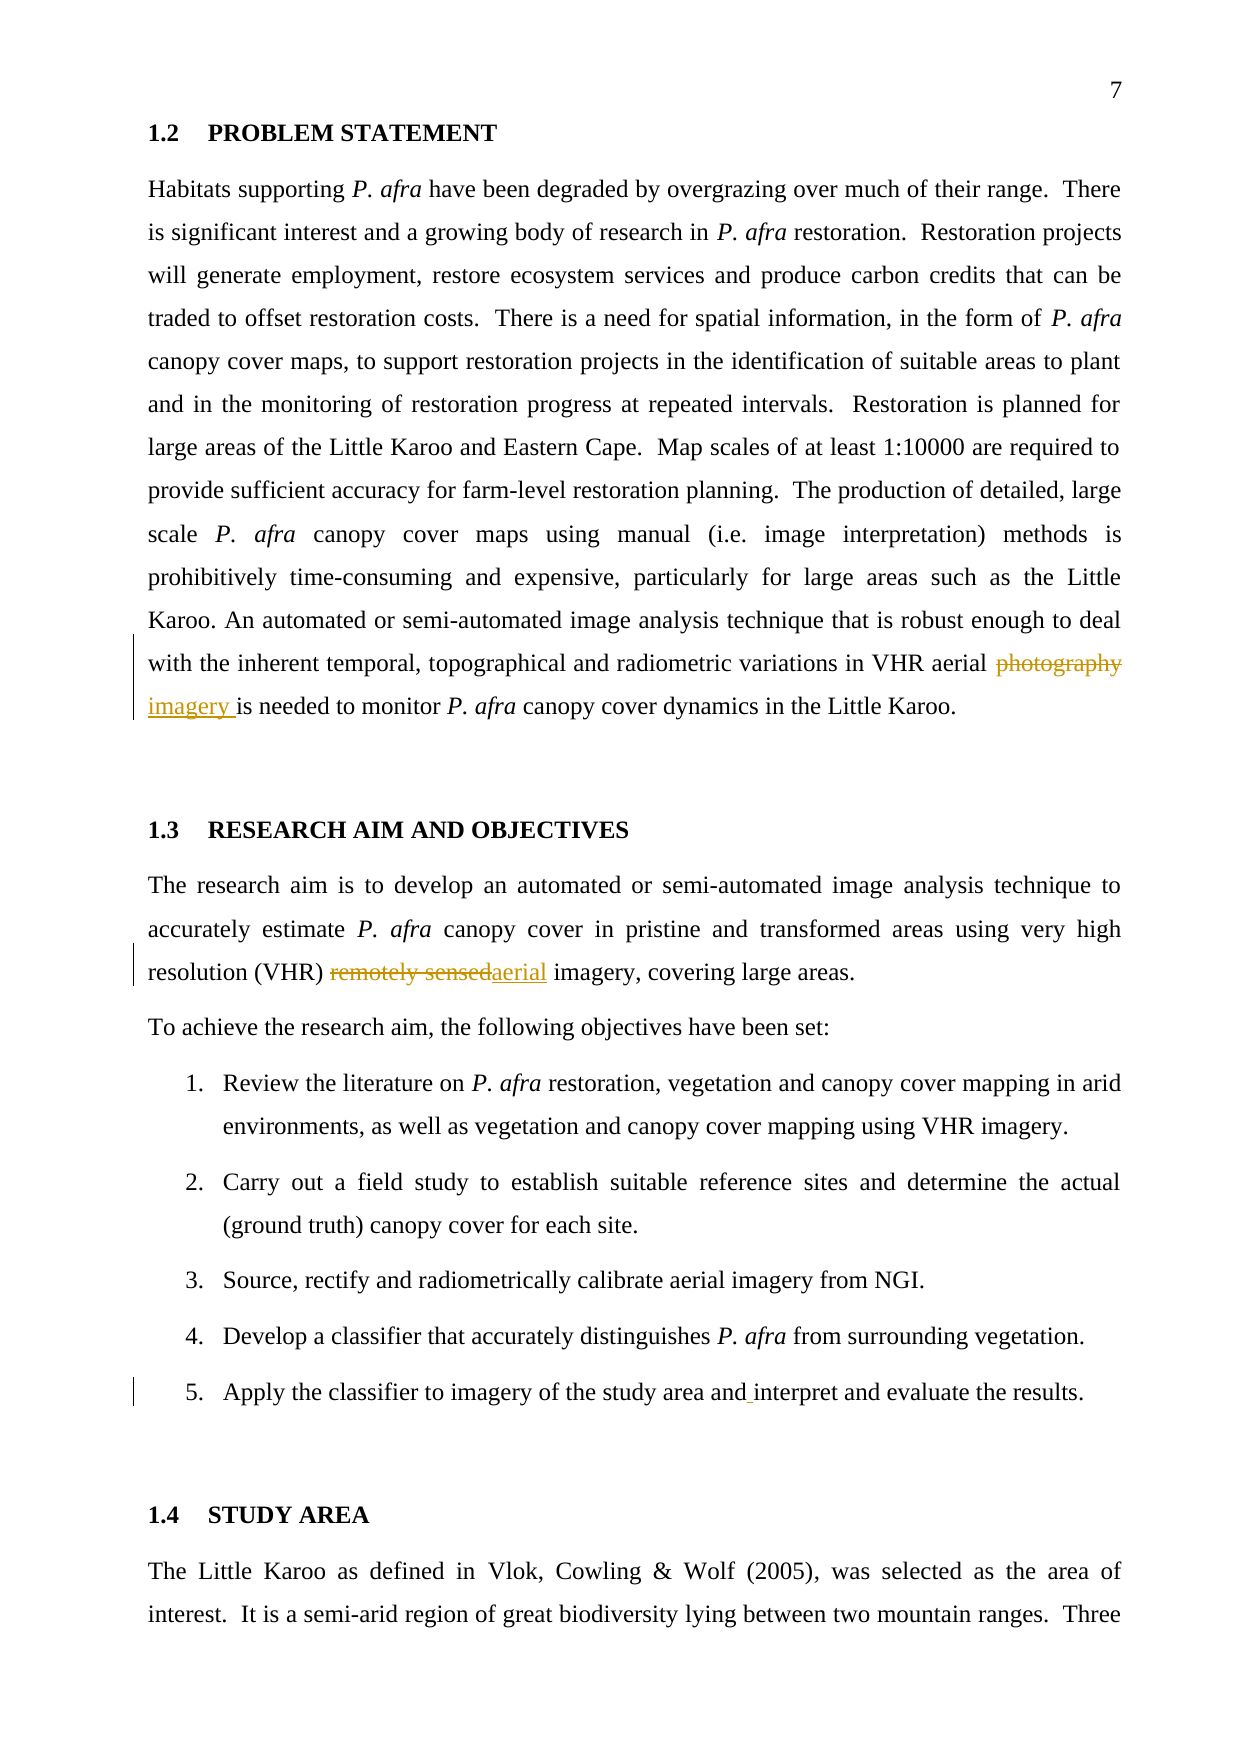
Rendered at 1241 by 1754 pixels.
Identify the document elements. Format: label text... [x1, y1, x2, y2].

list Review the literature on P. afra restoration, vegetation and canopy cover mapping in arid environments, as well as vegetation and canopy cover mapping using VHR imagery. [185, 1068, 1122, 1140]
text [148, 1556, 1122, 1628]
text Habitats supporting P. afra have been degraded by overgrazing over much of their range. There is significant interest and a growing body of research in P. afra restoration. Restoration projects will generate employment, restore ecosystem services and produce carbon credits that can be traded to offset restoration costs. There is a need for spatial information, in the form of P. afra canopy cover maps, to support restoration projects in the identification of suitable areas to plant and in the monitoring of restoration progress at repeated intervals. Restoration is planned for large areas of the Little Karoo and Eastern Cape. Map scales of at least 1:10000 are required to provide sufficient accuracy for farm-level restoration planning. The production of detailed, large scale P. afra canopy cover maps using manual (i.e. image interpretation) methods is prohibitively time-consuming and expensive, particularly for large areas such as the Little Karoo. An automated or semi-automated image analysis technique that is robust enough to deal with the inherent temporal, topographical and radiometric variations in VHR aerial is needed to monitor P. afra canopy cover dynamics in the Little Karoo. [148, 174, 1122, 720]
list Source, rectify and radiometrically calibrate aerial imagery from NGI. [185, 1266, 1122, 1294]
subtitle STUDY AREA [148, 1501, 1122, 1529]
list Apply the classifier to imagery of the study area andinterpret and evaluate the results. [185, 1377, 1122, 1406]
text To achieve the research aim, the following objectives have been set: [148, 1012, 1122, 1041]
subtitle PROBLEM STATEMENT [148, 118, 1122, 147]
subtitle RESEARCH AIM AND OBJECTIVES [148, 815, 1122, 844]
list Carry out a field study to establish suitable reference sites and determine the actual (ground truth) canopy cover for each site. [185, 1167, 1122, 1239]
text The research aim is to develop an automated or semi-automated image analysis technique to accurately estimate P. afra canopy cover in pristine and transformed areas using very high resolution (VHR) imagery, covering large areas. [148, 871, 1122, 986]
list Develop a classifier that accurately distinguishes P. afra from surrounding vegetation. [185, 1321, 1122, 1350]
